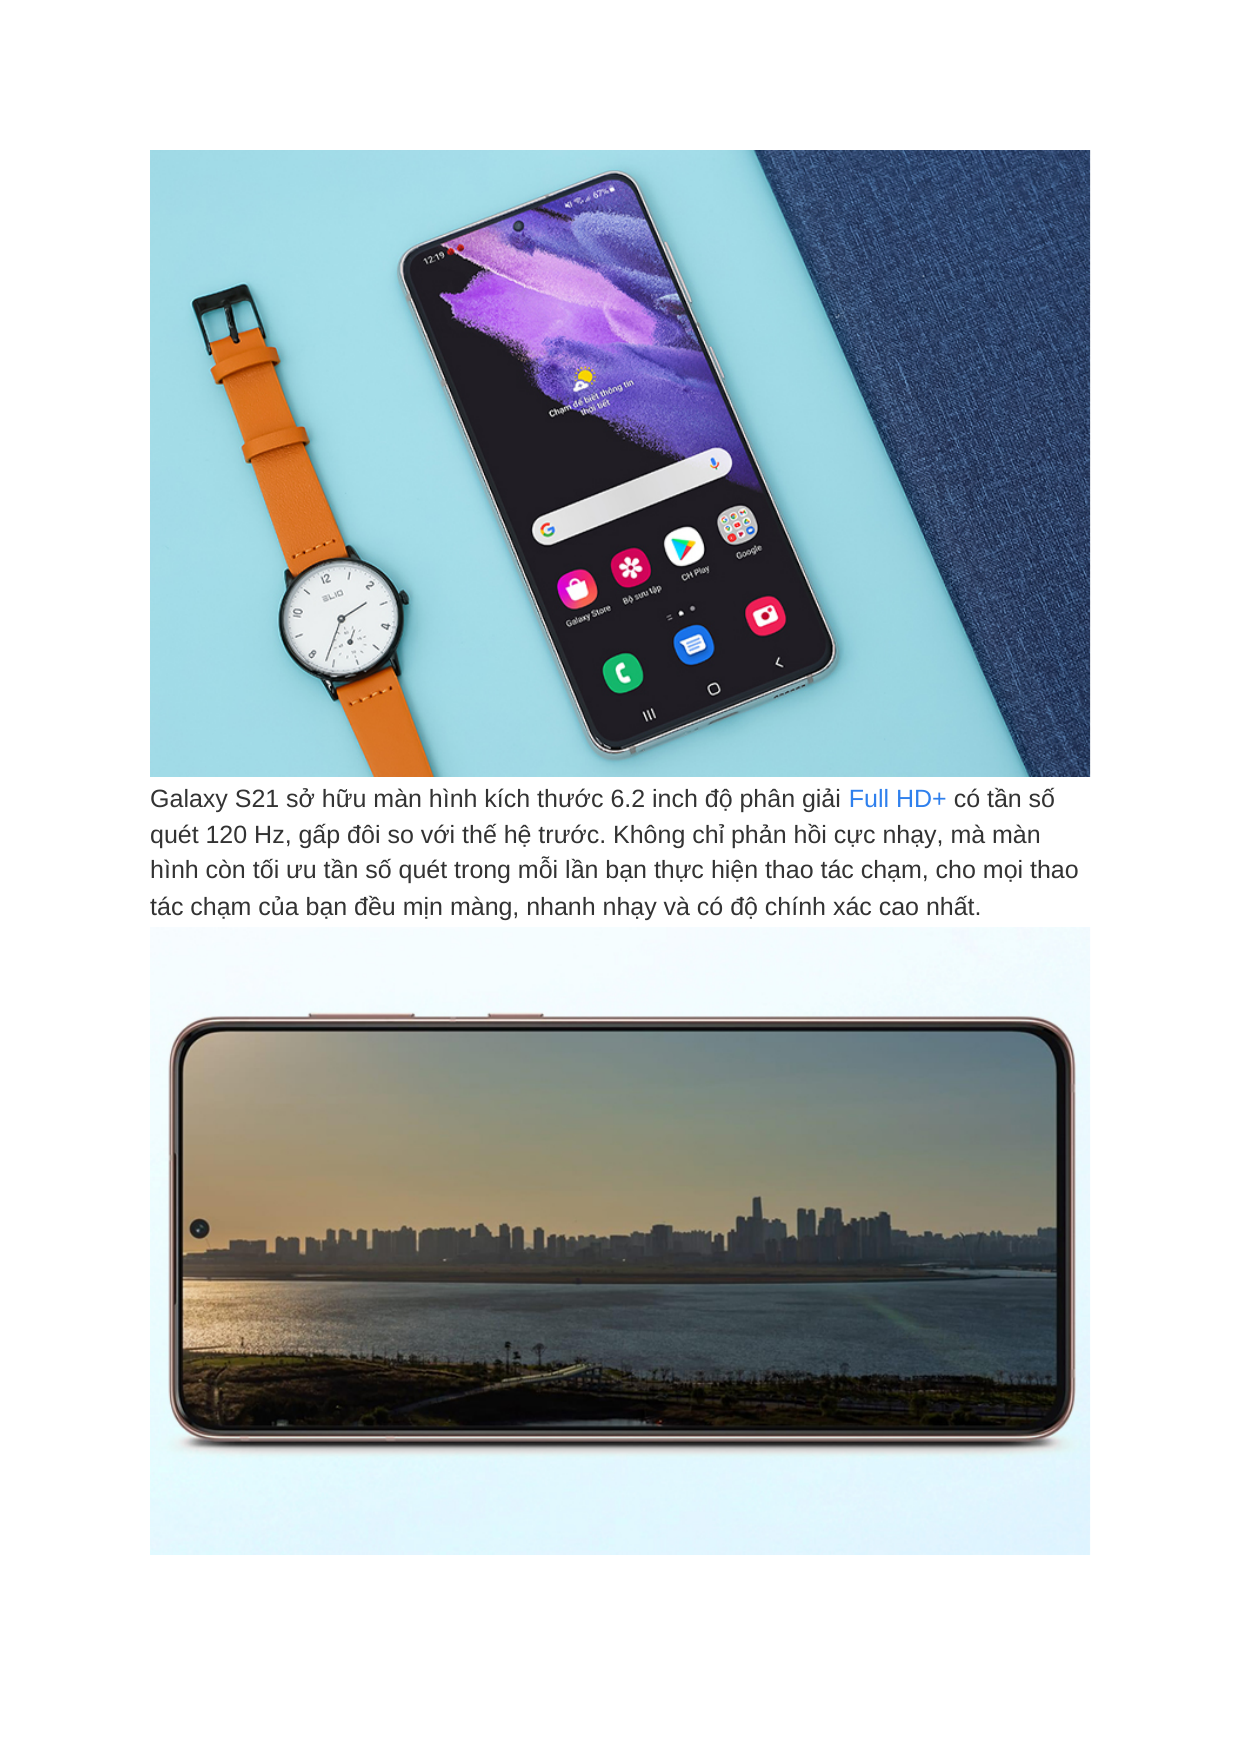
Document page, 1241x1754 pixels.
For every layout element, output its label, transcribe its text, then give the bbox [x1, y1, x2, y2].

picture [150, 150, 1091, 777]
picture [150, 927, 1091, 1555]
text Galaxy S21 sở hữu màn hình kích thước 6.2 inch độ phân giải Full HD+ có tần số quét 120 Hz, gấp đôi so với thế hệ trước. Không chỉ phản hồi cực nhạy, mà màn hình còn tối ưu tần số quét trong mỗi lần bạn thực hiện thao tác chạm, cho mọi thao tác chạm của bạn đều mịn màng, nhanh nhạy và có độ chính xác cao nhất. [150, 784, 1090, 920]
